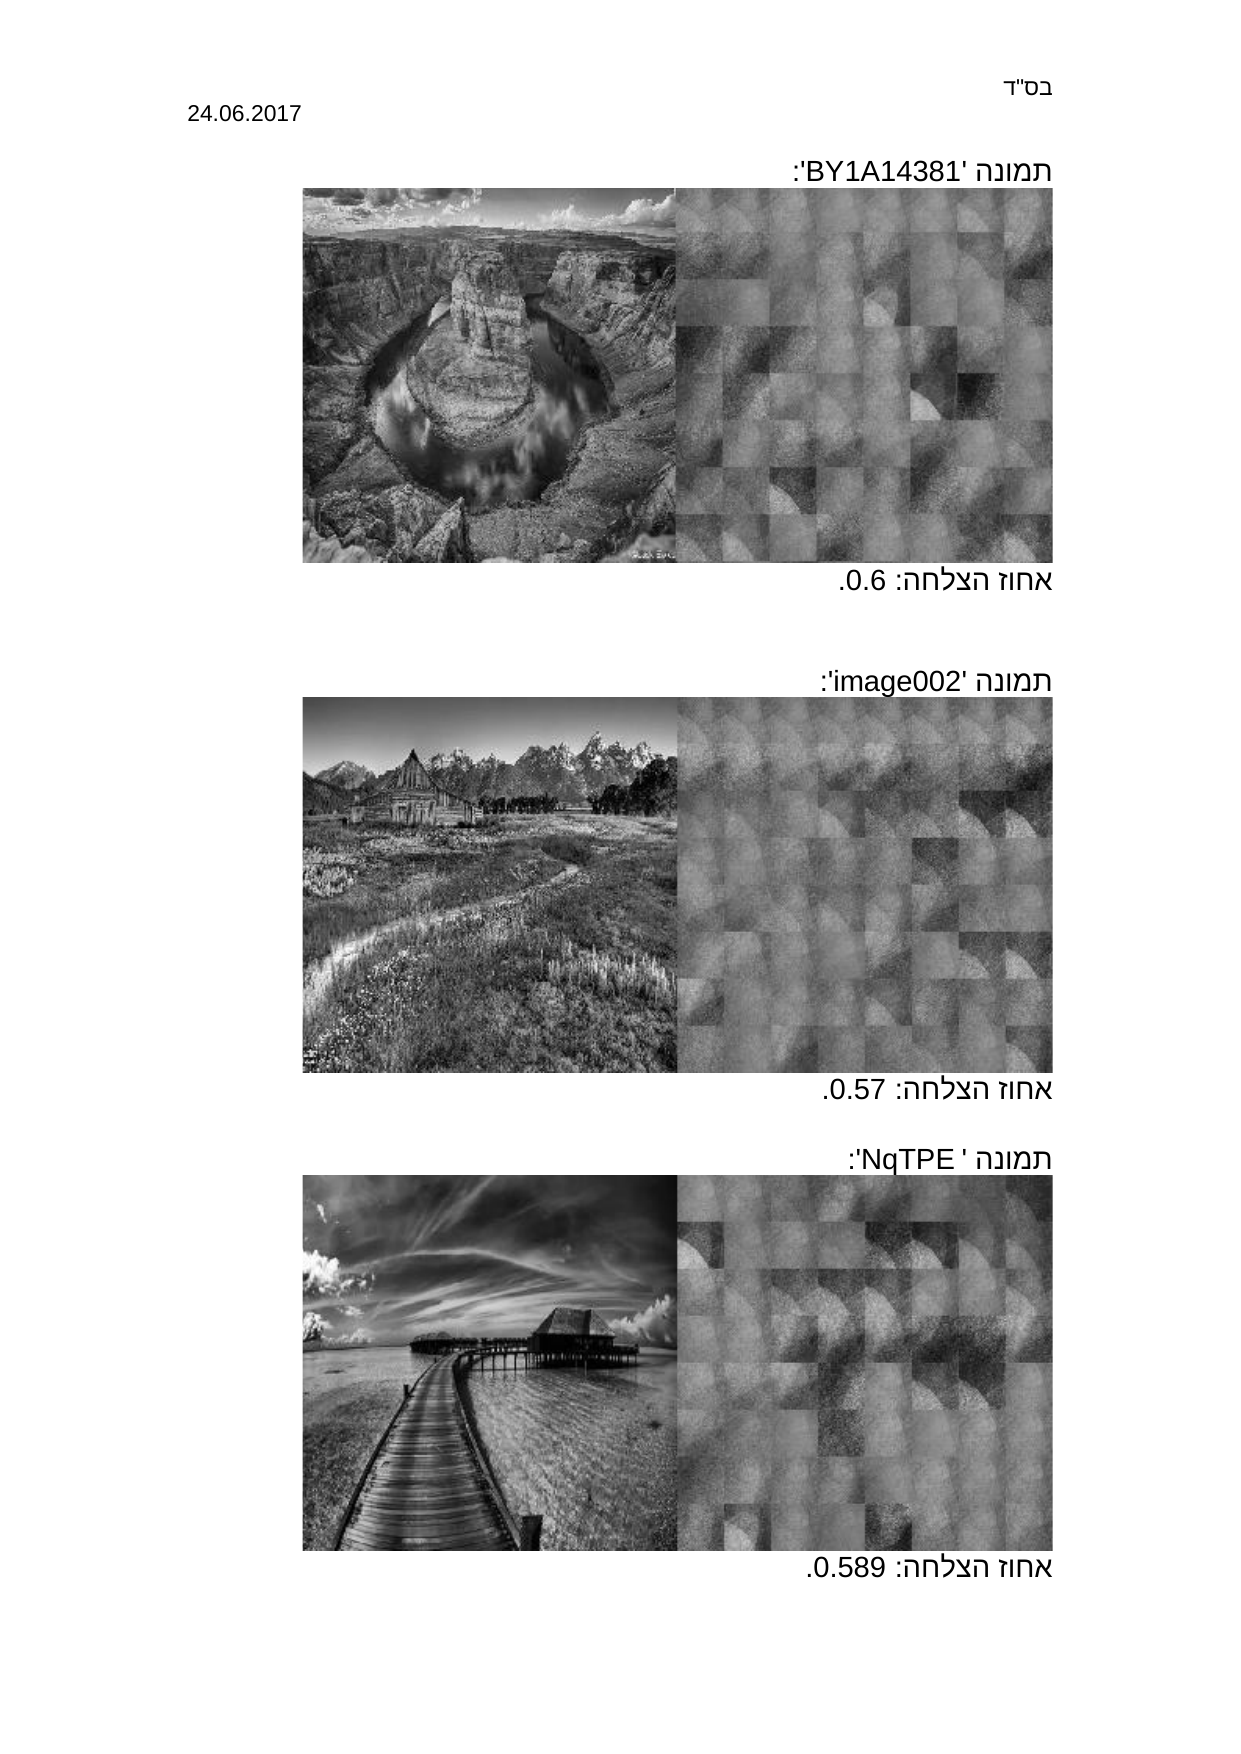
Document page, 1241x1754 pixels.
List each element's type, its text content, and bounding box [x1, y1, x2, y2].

text אחוז הצלחה: 0.57. [187, 1072, 1053, 1106]
text אחוז הצלחה: 0.6. [187, 563, 1053, 597]
text תמונה 'BY1A14381': [187, 154, 1053, 188]
picture [302, 697, 1053, 1073]
text תמונה ' NqTPE': [187, 1142, 1053, 1175]
picture [302, 188, 1053, 563]
picture [302, 1175, 1053, 1551]
text תמונה 'image002': [187, 664, 1053, 697]
text אחוז הצלחה: 0.589. [187, 1550, 1053, 1584]
